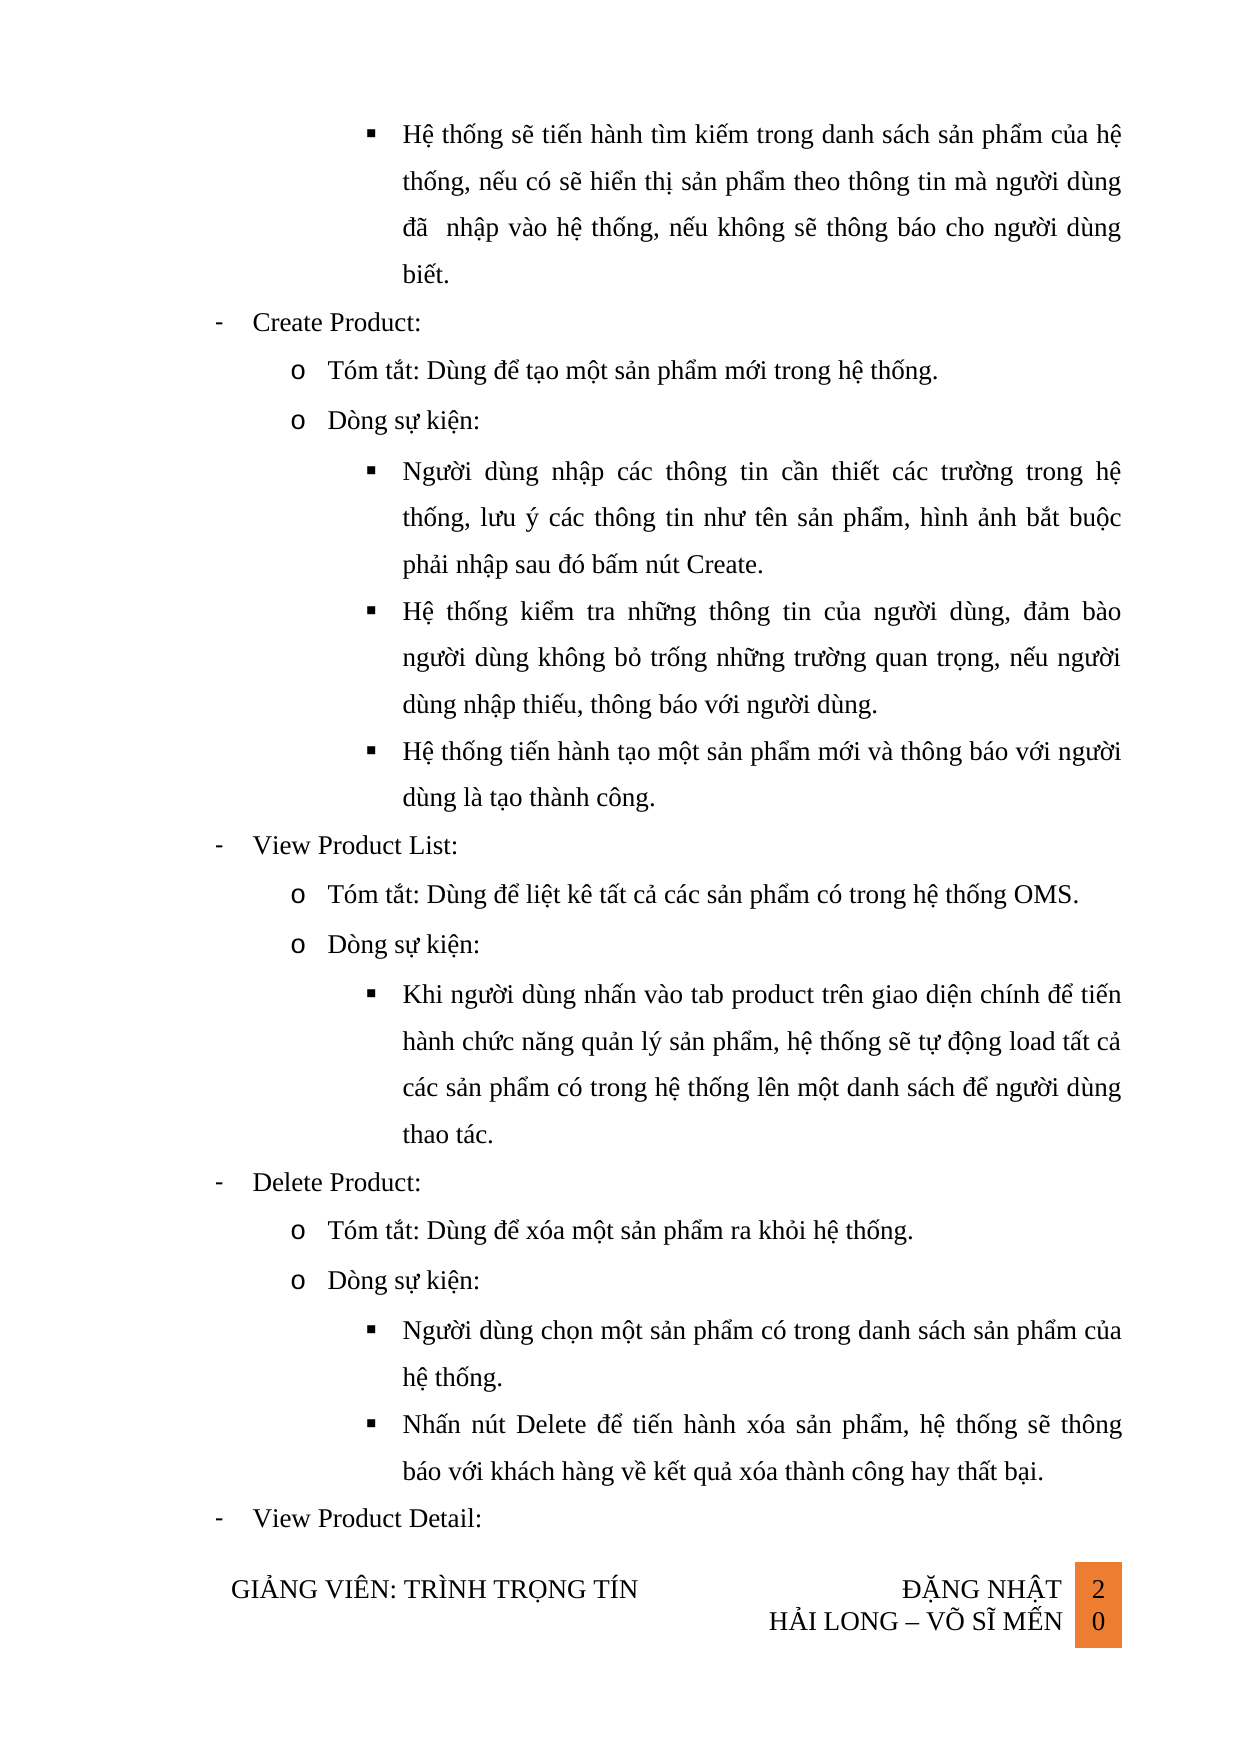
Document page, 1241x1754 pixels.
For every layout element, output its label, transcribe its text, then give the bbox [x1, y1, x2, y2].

list Tóm tắt: Dùng để tạo một sản phẩm mới trong hệ thống. [290, 354, 1122, 388]
list Delete Product: [215, 1165, 1122, 1198]
list Nhấn nút Delete để tiến hành xóa sản phẩm, hệ thống sẽ thông báo với khách hàng về kết quả xóa thành công hay thất bại. [365, 1408, 1122, 1486]
list Hệ thống sẽ tiến hành tìm kiếm trong danh sách sản phẩm của hệ thống, nếu có sẽ hiển thị sản phẩm theo thông tin mà người dùng đã nhập vào hệ thống, nếu không sẽ thông báo cho người dùng biết. [365, 118, 1122, 289]
list Hệ thống tiến hành tạo một sản phẩm mới và thông báo với người dùng là tạo thành công. [365, 735, 1122, 813]
list Dòng sự kiện: [290, 1264, 1122, 1298]
list Dòng sự kiện: [290, 404, 1122, 438]
list Người dùng chọn một sản phẩm có trong danh sách sản phẩm của hệ thống. [365, 1314, 1122, 1392]
list Tóm tắt: Dùng để liệt kê tất cả các sản phẩm có trong hệ thống OMS. [290, 878, 1122, 911]
list Create Product: [215, 305, 1122, 338]
list View Product Detail: [215, 1501, 1122, 1534]
list Dòng sự kiện: [290, 928, 1122, 961]
list Hệ thống kiểm tra những thông tin của người dùng, đảm bào người dùng không bỏ trống những trường quan trọng, nếu người dùng nhập thiếu, thông báo với người dùng. [365, 595, 1122, 719]
list View Product List: [215, 828, 1122, 861]
list Người dùng nhập các thông tin cần thiết các trường trong hệ thống, lưu ý các thông tin như tên sản phẩm, hình ảnh bắt buộc phải nhập sau đó bấm nút Create. [365, 454, 1122, 579]
list Tóm tắt: Dùng để xóa một sản phẩm ra khỏi hệ thống. [290, 1214, 1122, 1248]
list Khi người dùng nhấn vào tab product trên giao diện chính để tiến hành chức năng quản lý sản phẩm, hệ thống sẽ tự động load tất cả các sản phẩm có trong hệ thống lên một danh sách để người dùng thao tác. [365, 978, 1122, 1149]
